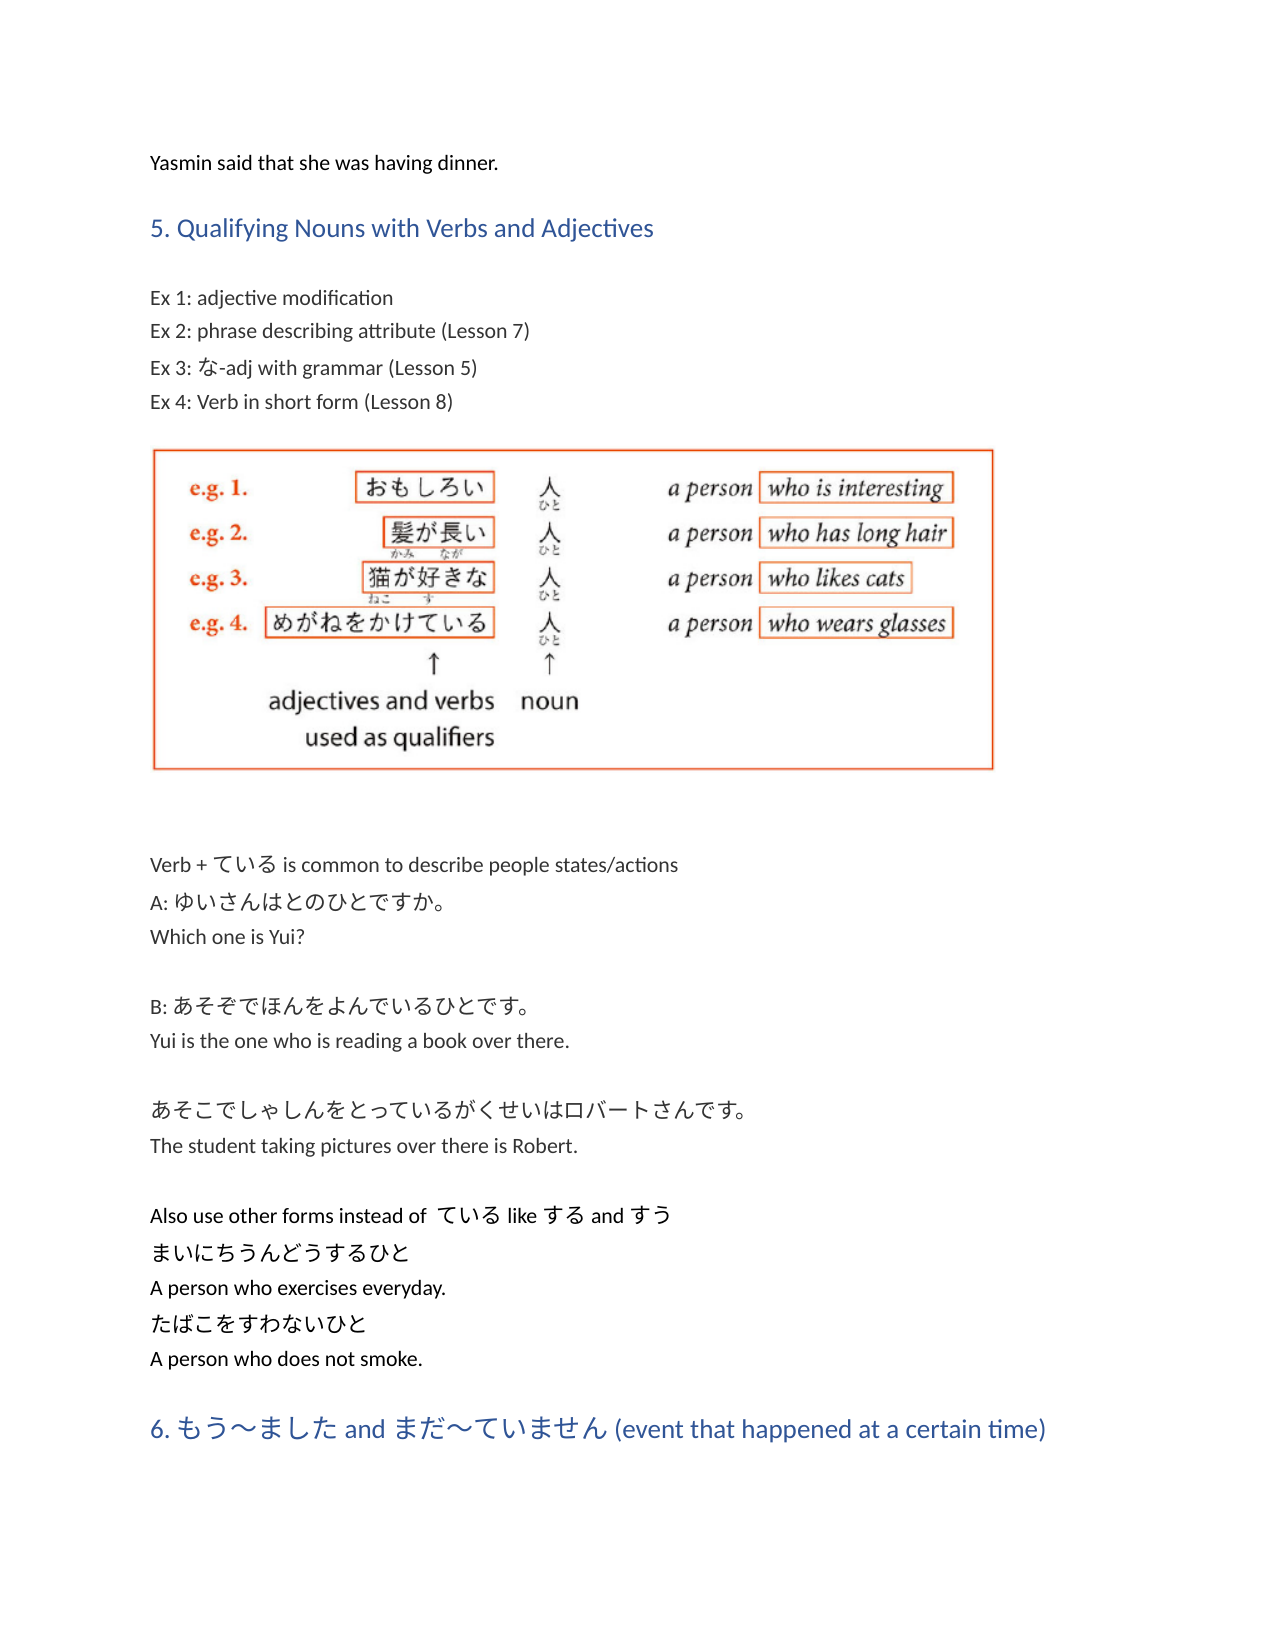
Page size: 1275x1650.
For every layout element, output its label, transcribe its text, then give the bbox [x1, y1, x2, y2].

text A person who does not smoke. [150, 1346, 1125, 1372]
subtitle Qualifying Nouns with Verbs and Adjectives [150, 211, 1125, 244]
text Also use other forms instead of ている like する and すう [150, 1198, 1125, 1229]
text Yasmin said that she was having dinner. [150, 149, 1125, 176]
text Verb + ている is common to describe people states/actions [150, 847, 1125, 878]
text B: あそぞでほんをよんでいるひとです。 [150, 989, 1125, 1021]
text まいにちうんどうするひと [150, 1236, 1125, 1268]
text Ex 1: adjective modification [150, 284, 1125, 311]
text A: ゆいさんはとのひとですか。 [150, 885, 1125, 917]
text Yui is the one who is reading a book over there. [150, 1028, 1125, 1054]
text Ex 2: phrase describing attribute (Lesson 7) [150, 317, 1125, 343]
text Which one is Yui? [150, 923, 1125, 950]
text Ex 4: Verb in short form (Lesson 8) [150, 388, 1125, 415]
text The student taking pictures over there is Robert. [150, 1132, 1125, 1158]
text あそこでしゃしんをとっているがくせいはロバートさんです。 [150, 1093, 1125, 1125]
picture [150, 445, 997, 773]
text Ex 3: な-adj with grammar (Lesson 5) [150, 350, 1125, 381]
text A person who exercises everyday. [150, 1274, 1125, 1301]
text たばこをすわないひと [150, 1307, 1125, 1339]
subtitle もう～ました and まだ～ていません (event that happened at a certain time) [150, 1407, 1125, 1446]
